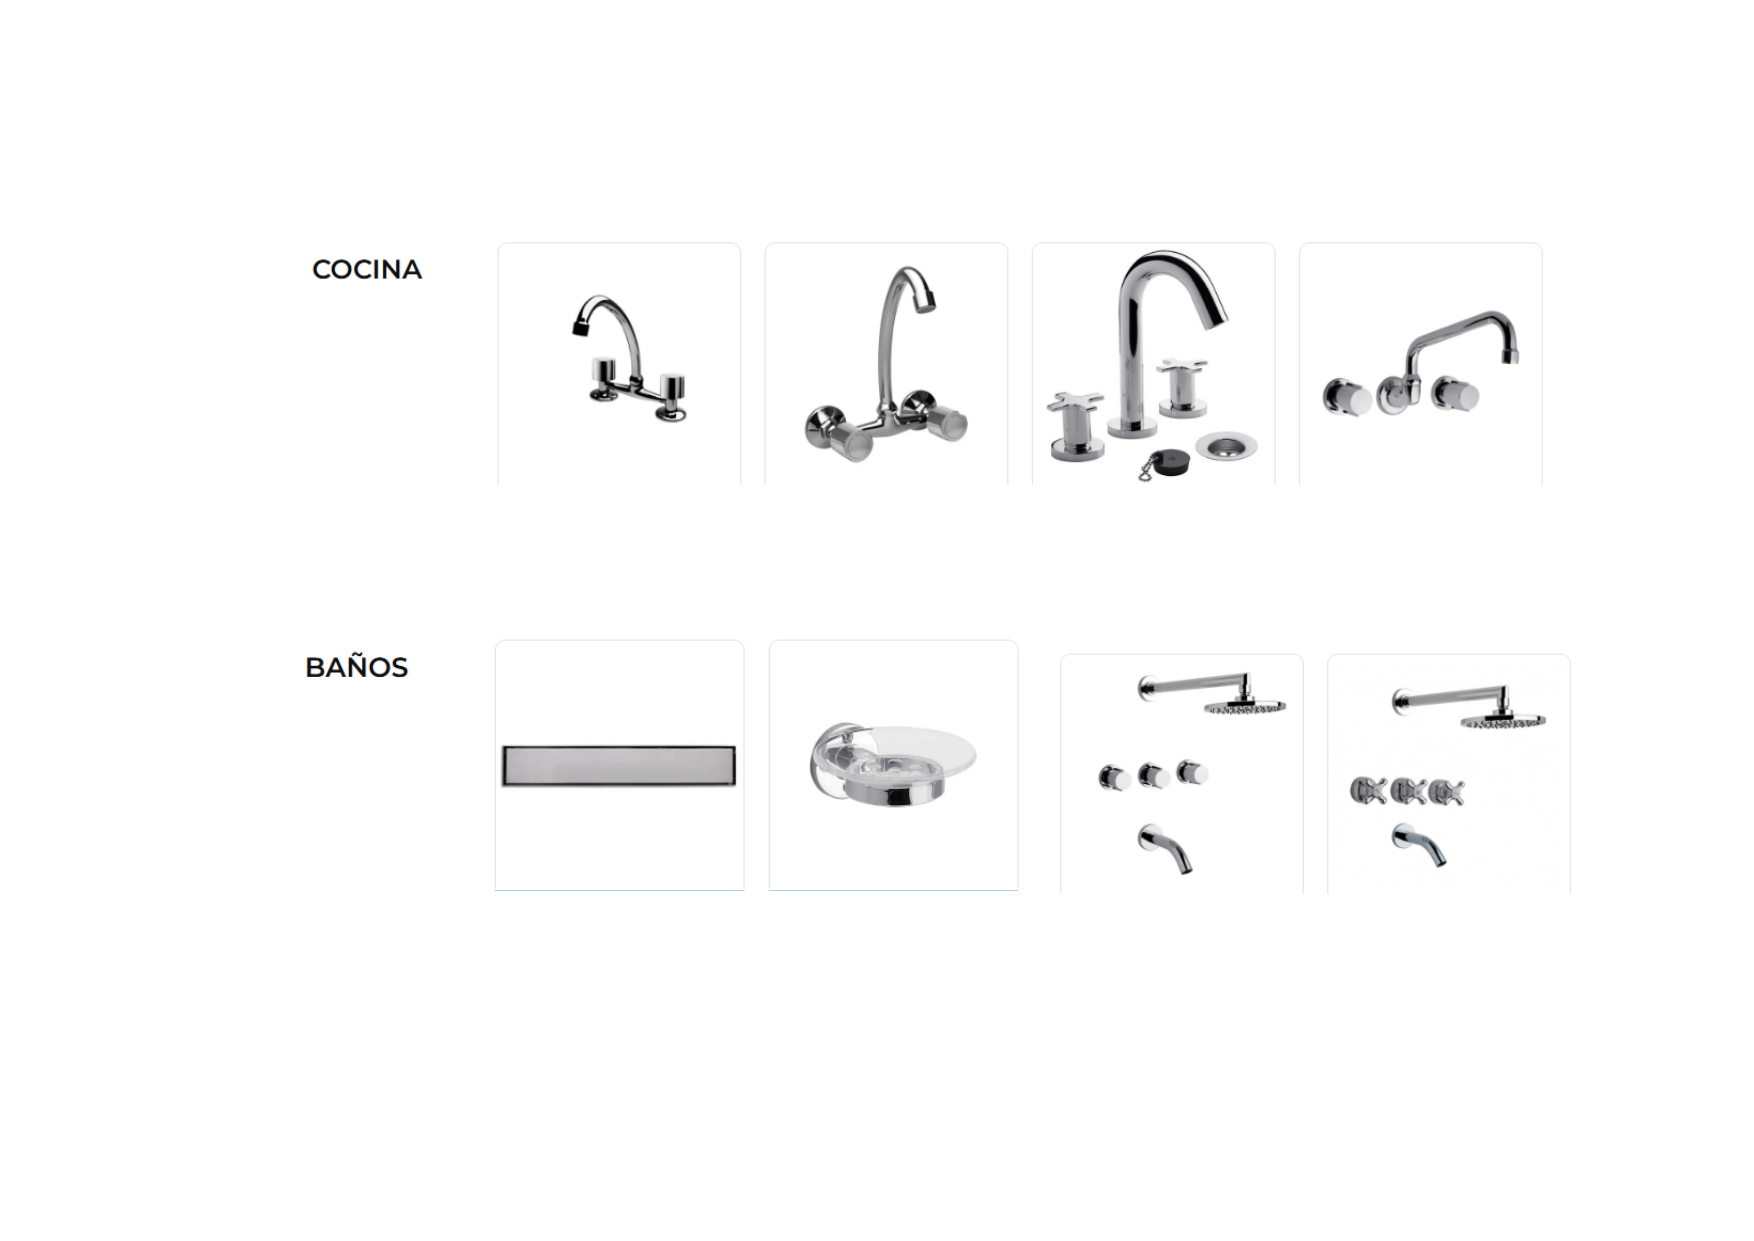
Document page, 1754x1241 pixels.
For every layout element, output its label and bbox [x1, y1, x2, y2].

picture [200, 625, 1035, 891]
picture [211, 225, 1649, 485]
picture [1054, 623, 1577, 894]
